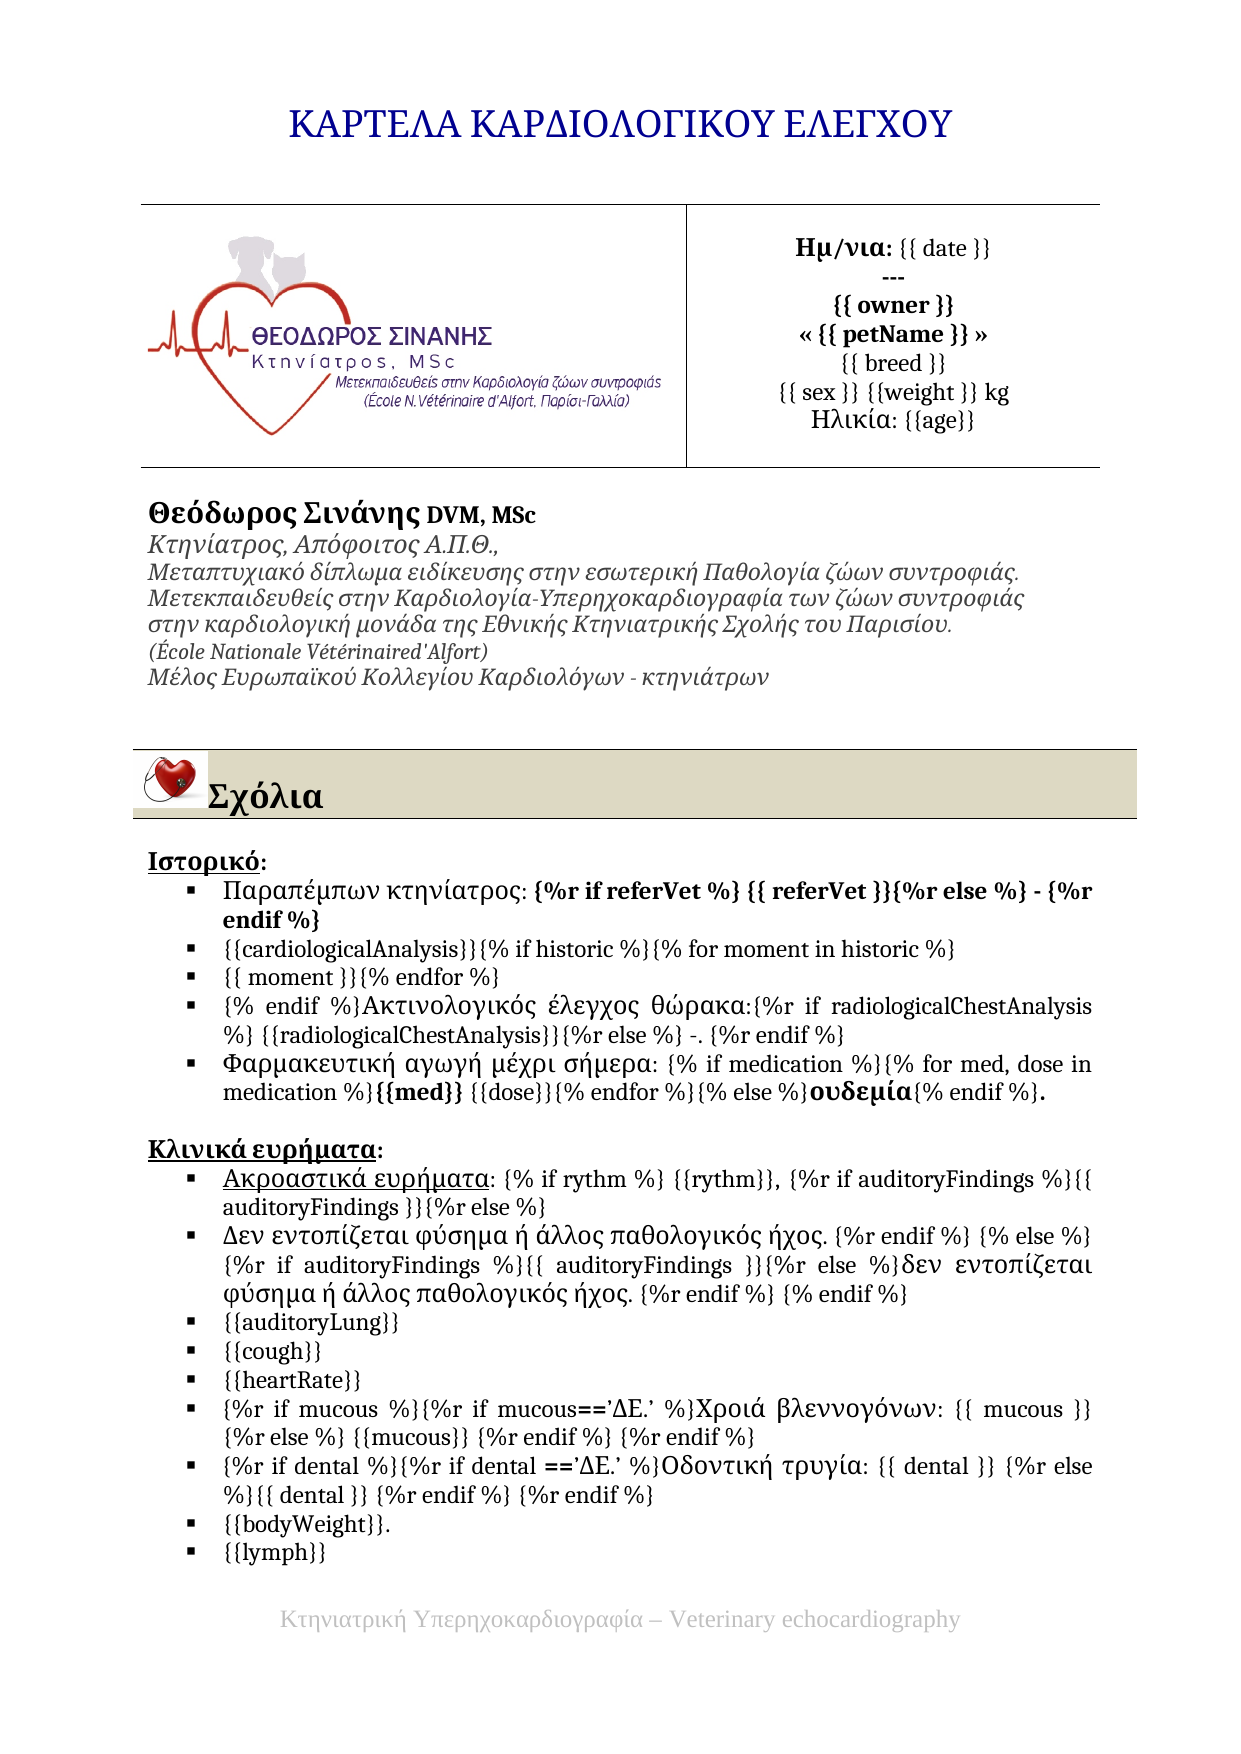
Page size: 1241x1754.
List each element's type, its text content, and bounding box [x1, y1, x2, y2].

list {% endif %}Ακτινολογικός έλεγχος θώρακα:{%r if radiologicalChestAnalysis %} {{radiologicalChestAnalysis}}{%r else %} -. {%r endif %} [185, 992, 1092, 1049]
list Δεν εντοπίζεται φύσημα ή άλλος παθολογικός ήχος. {%r endif %} {% else %} {%r if auditoryFindings %}{{ auditoryFindings }}{%r else %}δεν εντοπίζεται φύσημα ή άλλος παθολογικός ήχος. {%r endif %} {% endif %} [185, 1222, 1092, 1308]
text (École Nationale Vétérinaired'Alfort) [148, 638, 1092, 665]
text Κλινικά ευρήματα: [148, 1136, 1092, 1164]
text στην καρδιολογική μονάδα της Εθνικής Κτηνιατρικής Σχολής του Παρισίου. [148, 612, 1092, 638]
list {{bodyWeight}}. [185, 1509, 1092, 1538]
list {%r if dental %}{%r if dental ==’ΔΕ.’ %}Οδοντική τρυγία: {{ dental }} {%r else %}{{ dental }} {%r endif %} {%r endif %} [185, 1452, 1092, 1509]
list {{heartRate}} [185, 1366, 1092, 1394]
table_header [141, 205, 686, 467]
subtitle ΚΑΡΤΕΛΑ καρδιολογικου ελεγχου [148, 103, 1092, 147]
text Μετεκπαιδευθείς στην Καρδιολογία-Υπερηχοκαρδιογραφία των ζώων συντροφιάς [148, 586, 1092, 612]
picture [147, 233, 662, 441]
list {{cough}} [185, 1337, 1092, 1366]
list Παραπέμπων κτηνίατρος: {%r if referVet %} {{ referVet }}{%r else %} - {%r endif %} [185, 877, 1092, 934]
text Σχόλια [133, 750, 1137, 818]
picture [132, 751, 208, 808]
list {{auditoryLung}} [185, 1308, 1092, 1337]
list {%r if mucous %}{%r if mucous==’ΔΕ.’ %}Χροιά βλεννογόνων: {{ mucous }} {%r else %} {{mucous}} {%r endif %} {%r endif %} [185, 1394, 1092, 1452]
text Μέλος Ευρωπαϊκού Κολλεγίου Καρδιολόγων - κτηνιάτρων [148, 665, 1092, 691]
text Ιστορικό: [148, 848, 1092, 877]
text Κτηνίατρος, Απόφοιτος Α.Π.Θ., [148, 531, 1092, 559]
list {{ moment }}{% endfor %} [185, 963, 1092, 992]
table_header Ημ/νια: {{ date }} --- {{ owner }} « {{ petName }} » {{ breed }} {{ sex }} {{weight }} kg Ηλικία: {{age}} [687, 205, 1100, 467]
list Φαρμακευτική αγωγή μέχρι σήμερα: {% if medication %}{% for med, dose in medication %}{{med}} {{dose}}{% endfor %}{% else %}ουδεμία{% endif %}. [185, 1049, 1092, 1107]
text Μεταπτυχιακό δίπλωμα ειδίκευσης στην εσωτερική Παθολογία ζώων συντροφιάς. [148, 559, 1092, 586]
list Ακροαστικά ευρήματα: {% if rythm %} {{rythm}}, {%r if auditoryFindings %}{{ auditoryFindings }}{%r else %} [185, 1164, 1092, 1222]
list {{cardiologicalAnalysis}}{% if historic %}{% for moment in historic %} [185, 934, 1092, 963]
text Θεόδωρος Σινάνης DVM, MSc [148, 497, 1092, 531]
list {{lymph}} [185, 1538, 1092, 1567]
